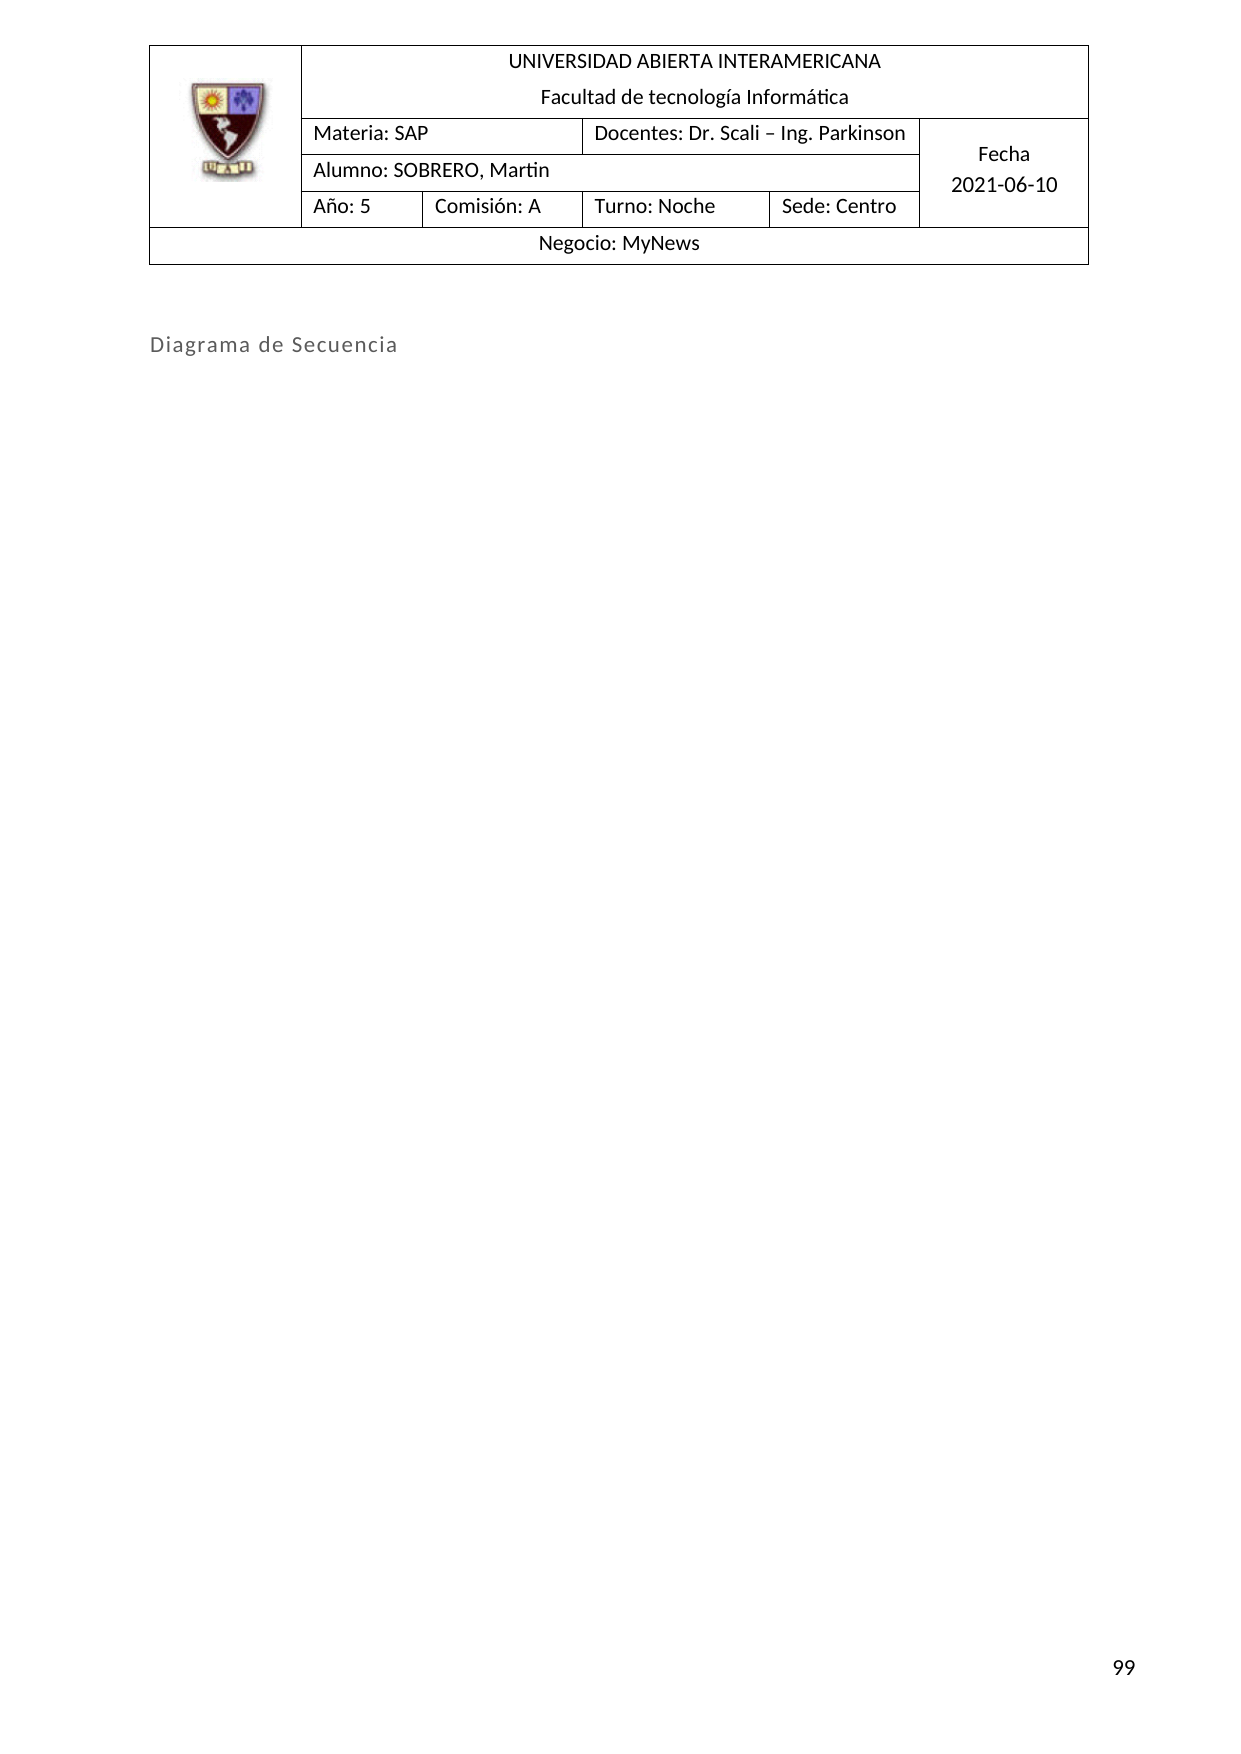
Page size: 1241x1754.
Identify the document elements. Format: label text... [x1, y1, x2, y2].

subtitle Diagrama de Secuencia [150, 330, 1135, 358]
picture [177, 74, 278, 187]
